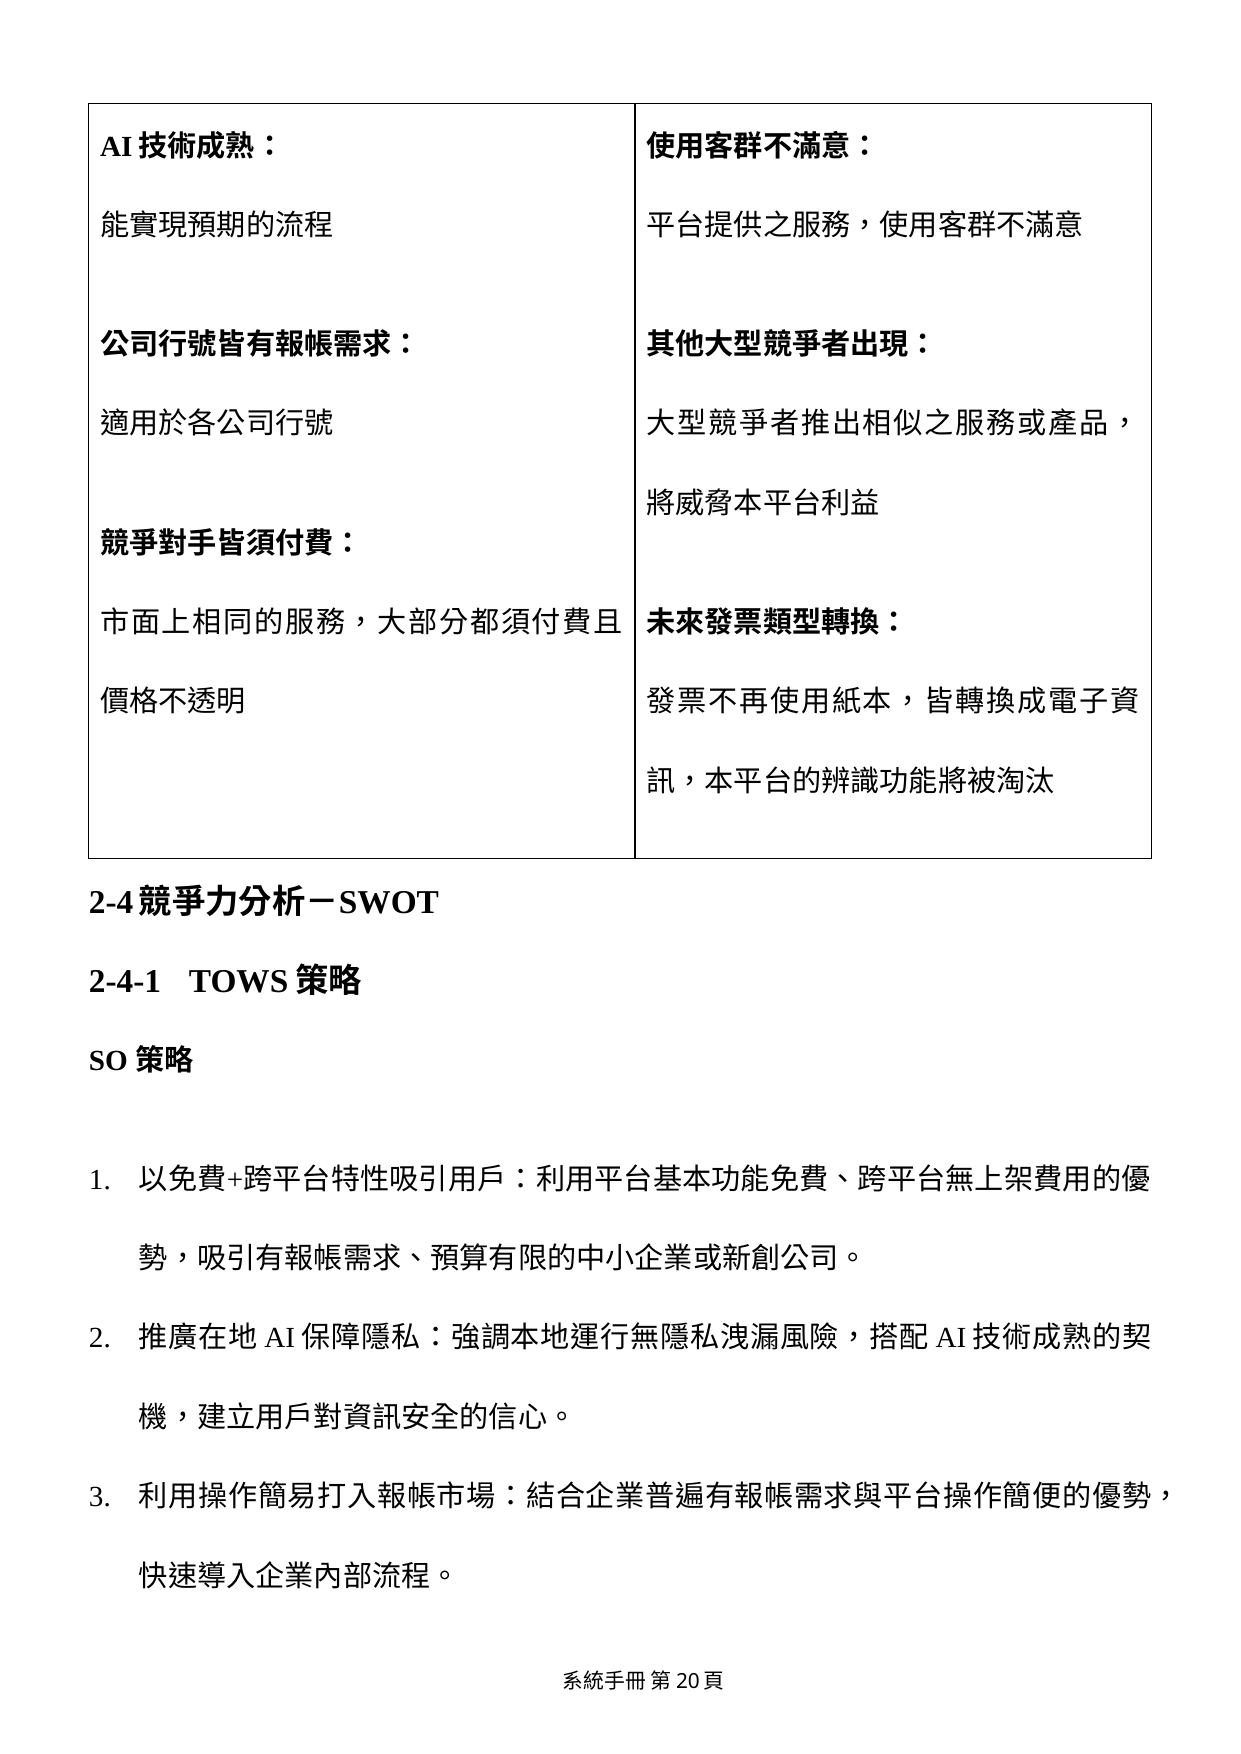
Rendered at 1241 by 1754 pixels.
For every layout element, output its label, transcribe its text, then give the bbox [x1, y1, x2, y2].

list 以免費+跨平台特性吸引用戶：利用平台基本功能免費、跨平台無上架費用的優勢，吸引有報帳需求、預算有限的中小企業或新創公司。 [89, 1137, 1152, 1295]
subtitle TOWS策略 [89, 938, 1152, 1018]
list 推廣在地AI保障隱私：強調本地運行無隱私洩漏風險，搭配AI技術成熟的契機，建立用戶對資訊安全的信心。 [89, 1295, 1152, 1454]
text SO 策略 [89, 1018, 1152, 1097]
table_cell 使用客群不滿意： 平台提供之服務，使用客群不滿意 其他大型競爭者出現： 大型競爭者推出相似之服務或產品，將威脅本平台利益 未來發票類型轉換： 發票不再使用紙本，皆轉換成電子資訊，本平台的辨識功能將被淘汰 [636, 104, 1151, 858]
subtitle 競爭力分析－SWOT [89, 859, 1152, 938]
table_cell AI技術成熟： 能實現預期的流程 公司行號皆有報帳需求： 適用於各公司行號 競爭對手皆須付費： 市面上相同的服務，大部分都須付費且價格不透明 [89, 104, 634, 858]
list 利用操作簡易打入報帳市場：結合企業普遍有報帳需求與平台操作簡便的優勢，快速導入企業內部流程。 [89, 1454, 1152, 1613]
